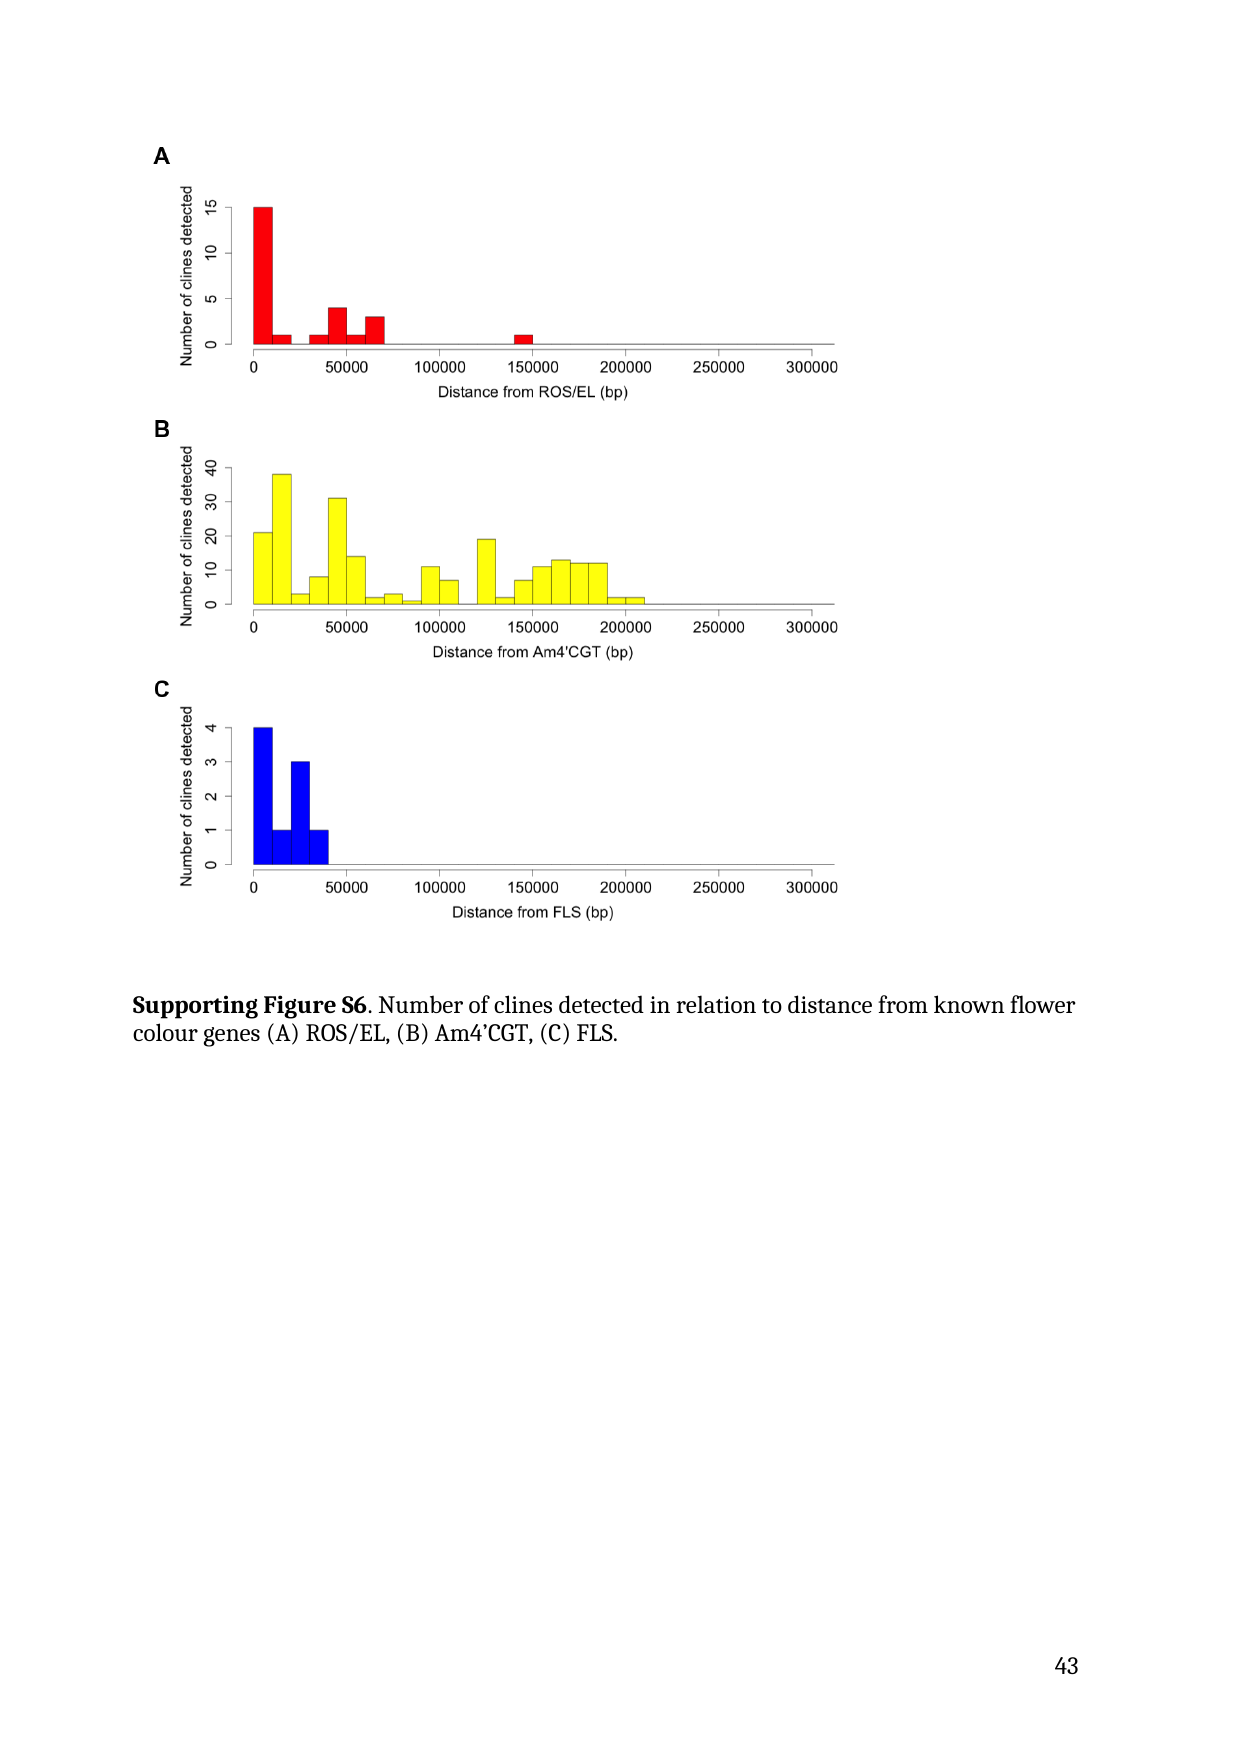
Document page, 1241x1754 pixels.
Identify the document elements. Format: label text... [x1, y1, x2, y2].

text Supporting Figure S6. Number of clines detected in relation to distance from known flower colour genes (A) ROS/EL, (B) Am4’CGT, (C) FLS. [133, 991, 1078, 1048]
picture [132, 132, 978, 934]
